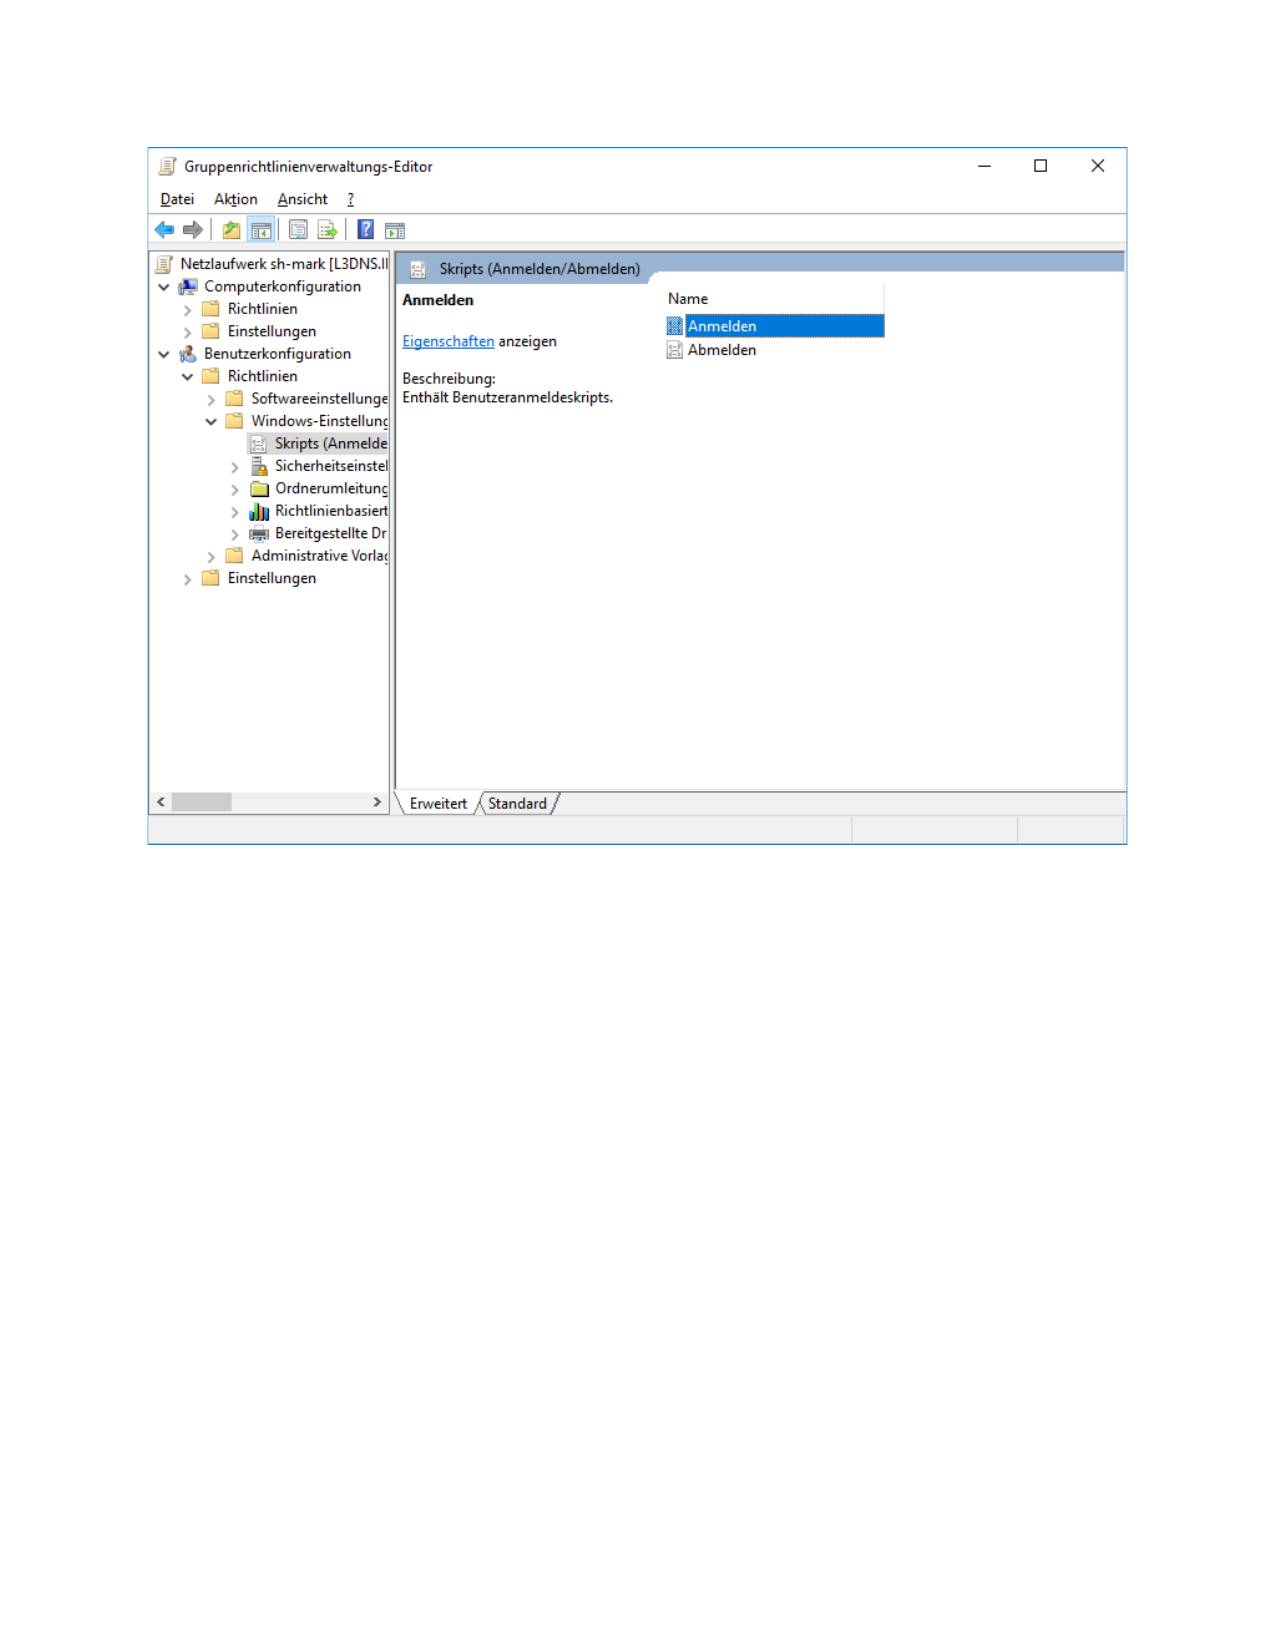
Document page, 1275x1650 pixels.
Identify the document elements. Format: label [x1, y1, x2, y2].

picture [147, 147, 1128, 845]
